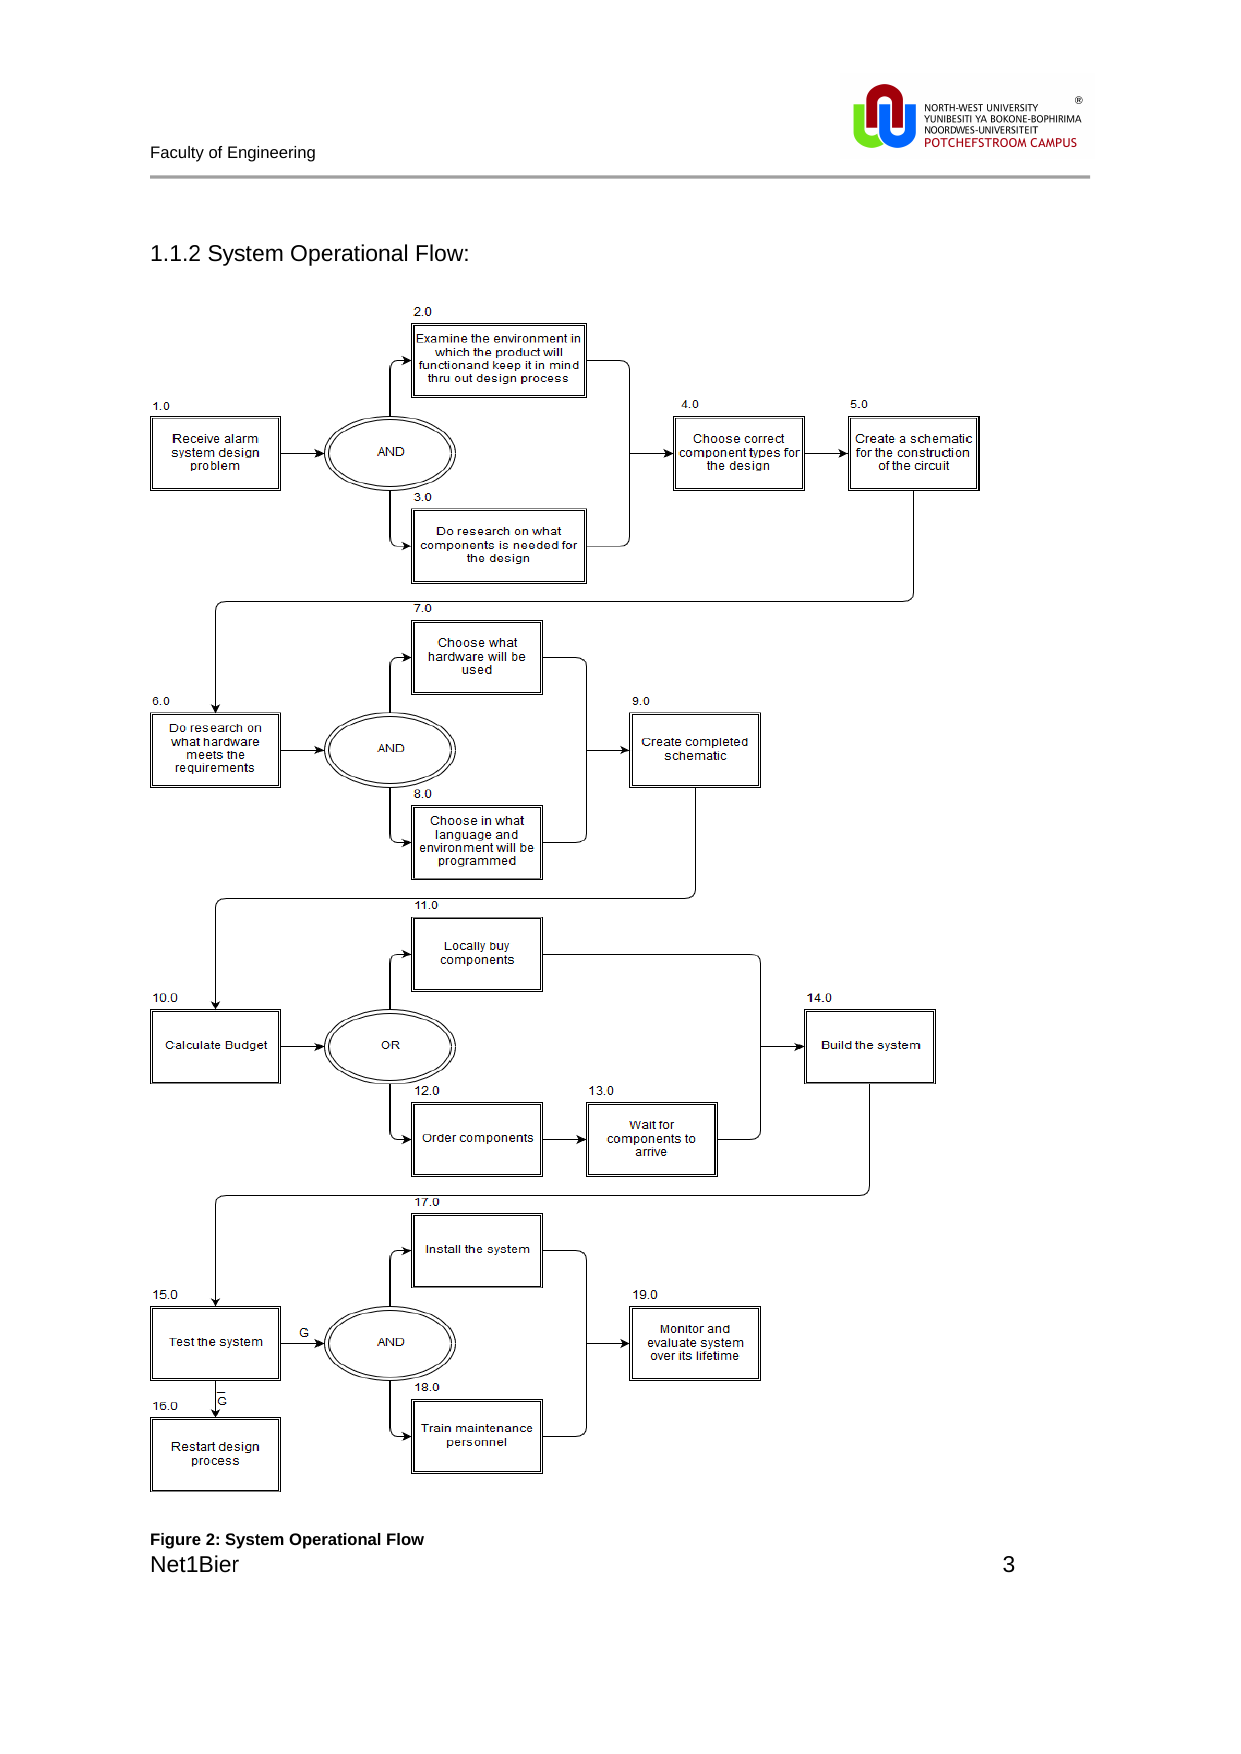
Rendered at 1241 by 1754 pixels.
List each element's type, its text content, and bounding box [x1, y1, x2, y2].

text 1.1.2 System Operational Flow: [150, 240, 1090, 266]
picture [840, 73, 1095, 159]
picture [150, 304, 980, 1492]
